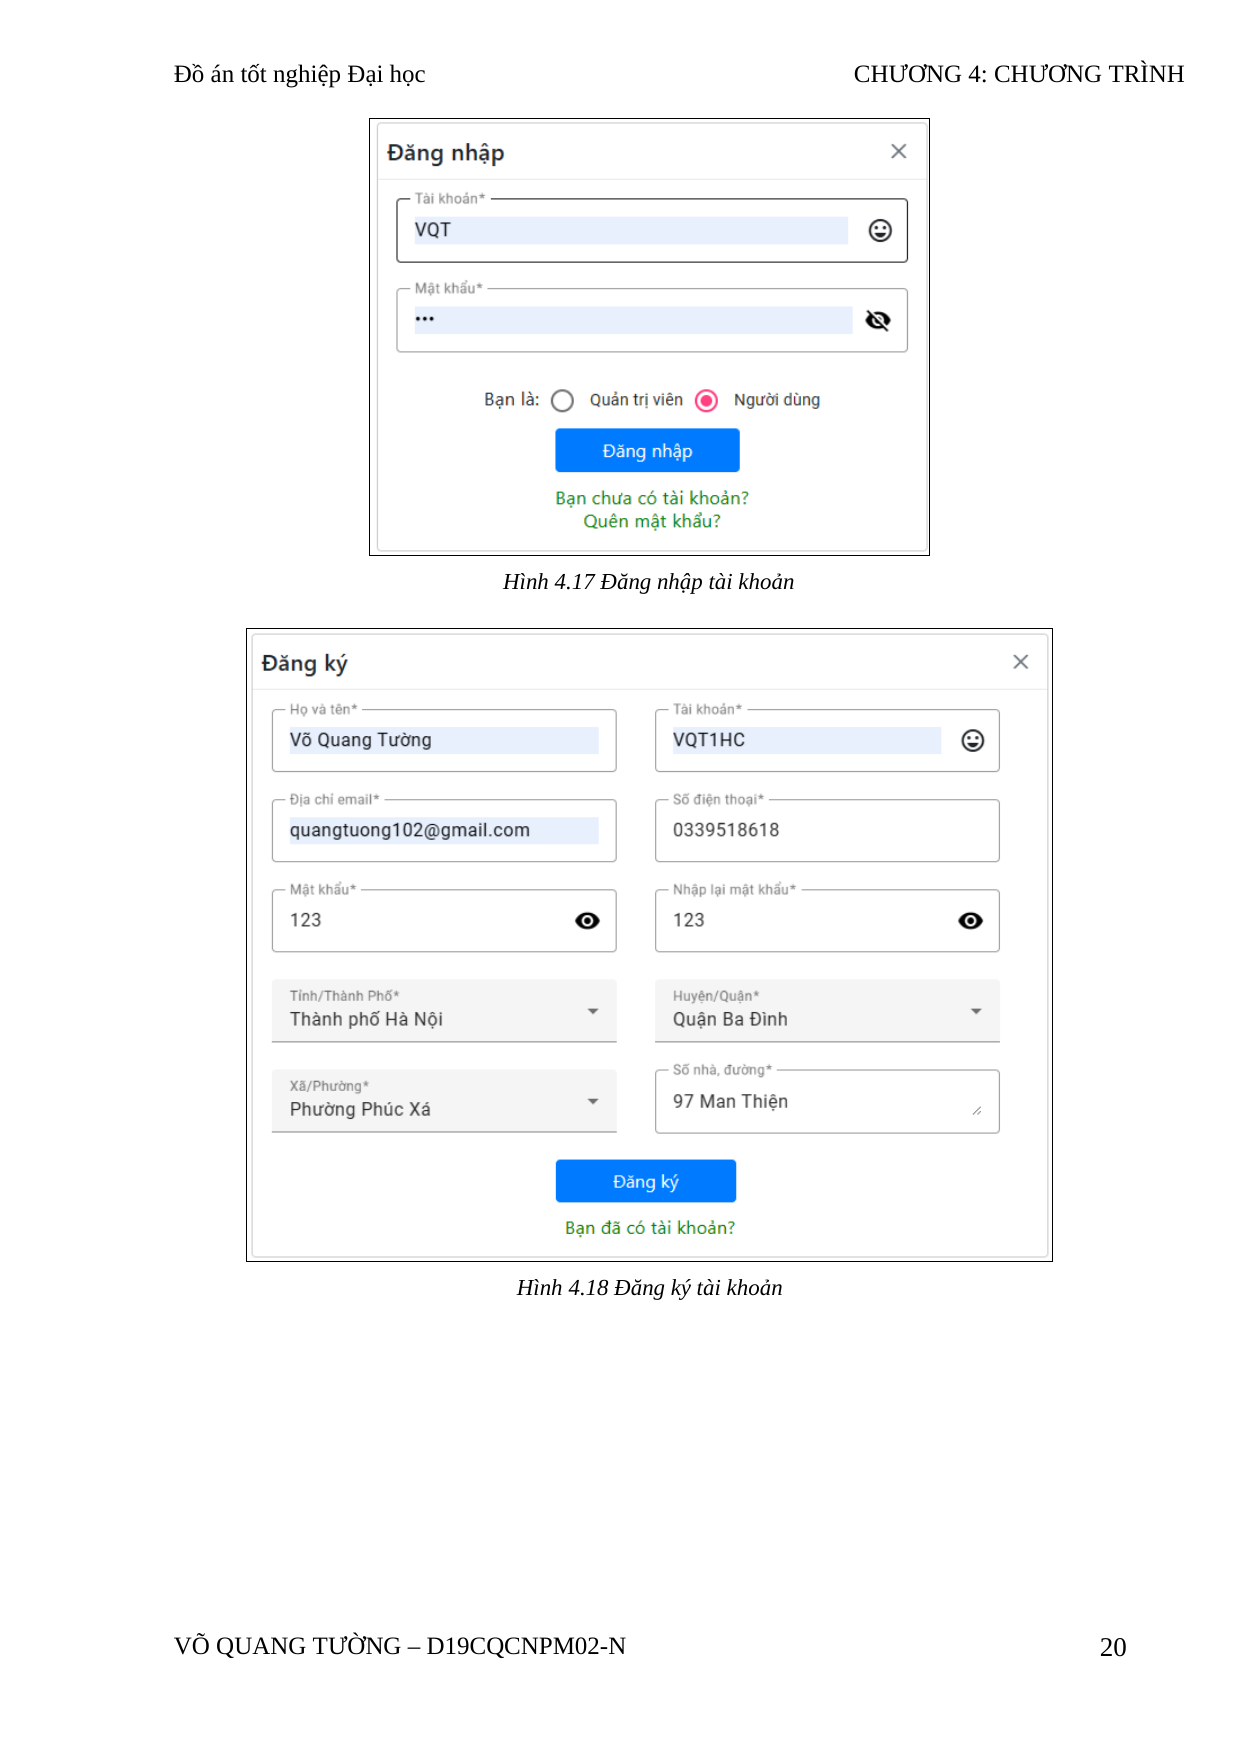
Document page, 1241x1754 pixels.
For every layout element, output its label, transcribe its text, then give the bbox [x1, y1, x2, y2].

picture [370, 119, 929, 555]
picture [247, 629, 1052, 1261]
